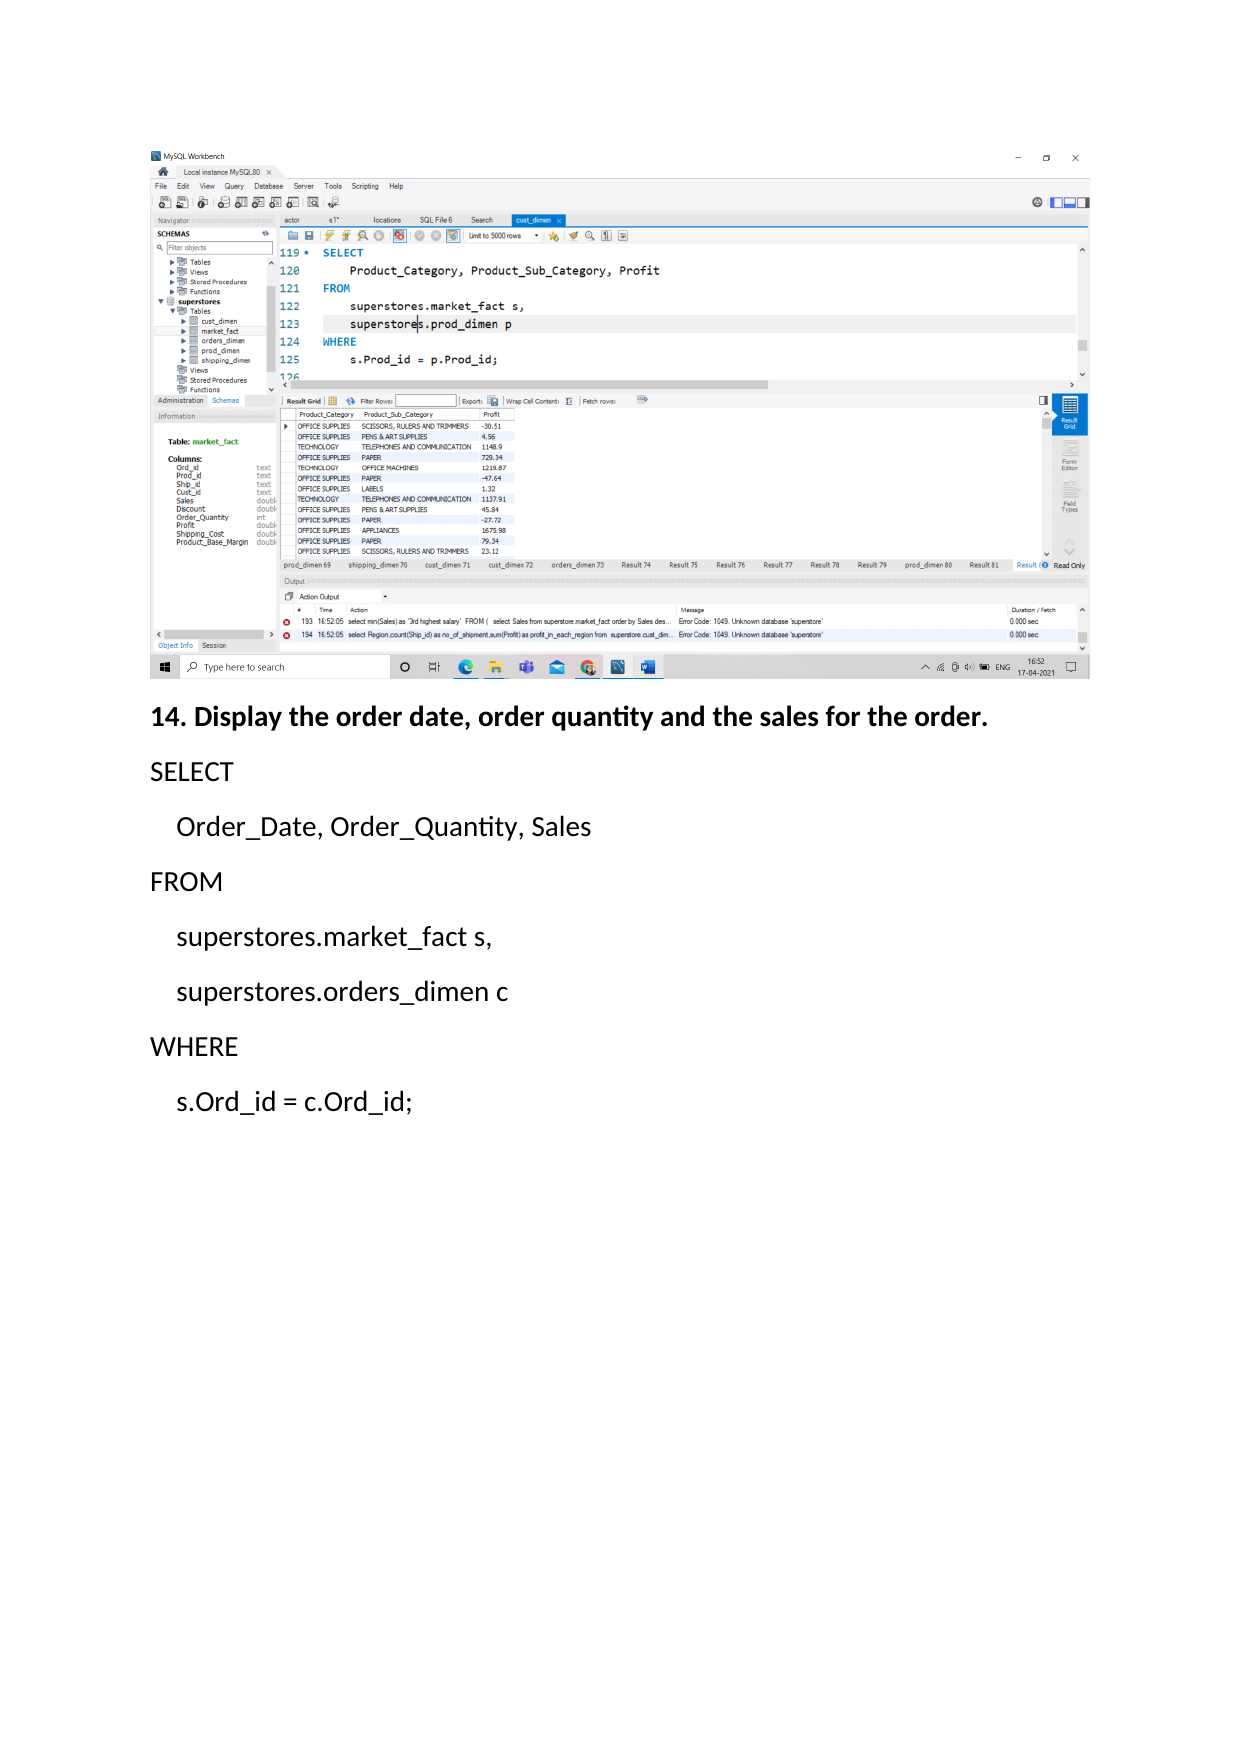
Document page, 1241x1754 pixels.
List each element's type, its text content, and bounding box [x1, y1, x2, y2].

text Order_Date, Order_Quantity, Sales [150, 808, 1090, 843]
text 14. Display the order date, order quantity and the sales for the order. [150, 698, 1090, 733]
picture [150, 150, 1091, 679]
text s.Ord_id = c.Ord_id; [150, 1083, 1090, 1119]
text WHERE [150, 1028, 1090, 1064]
text superstores.market_fact s, [150, 918, 1090, 954]
text superstores.orders_dimen c [150, 973, 1090, 1009]
text SELECT [150, 753, 1090, 788]
text FROM [150, 863, 1090, 899]
